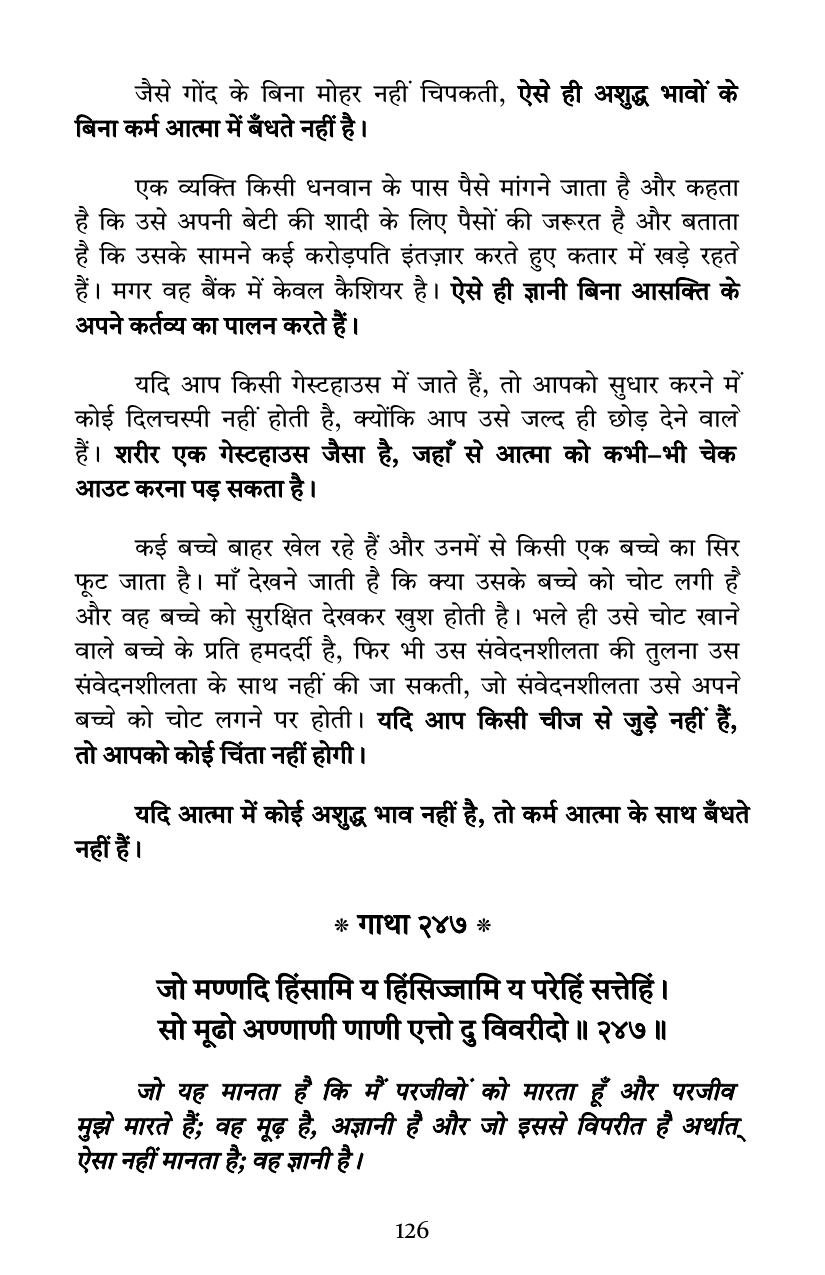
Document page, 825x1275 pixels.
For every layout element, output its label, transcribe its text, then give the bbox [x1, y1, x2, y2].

text ⁕ गाथा २४७ ⁕ [75, 902, 750, 941]
text यदि आत्मा में कोई अशुद्ध भाव नहीं है, तो कर्म आत्मा के साथ बँधते नहीं हैं। [75, 796, 750, 863]
text जो यह मानता है कि मैं परजीवों को मारता हूँ और परजीव मुझे मारते हैं; वह मूढ़ है, अज्ञानी है और जो इससे विपरीत है अर्थात् ऐसा नहीं मानता है; वह ज्ञानी है। [75, 1073, 750, 1175]
text जो मण्णदि हिंसामि य हिंसिज्जामि य परेहिं सत्तेहिं। [75, 967, 750, 1006]
text यदि आप किसी गेस्टहाउस में जाते हैं, तो आपको सुधार करने में कोई दिलचस्पी नहीं होती है, क्योंकि आप उसे जल्द ही छोड़ देने वाले हैं। शरीर एक गेस्टहाउस जैसा है, जहाँ से आत्मा को कभी−भी चेक आउट करना पड़ सकता है। [75, 366, 750, 503]
text कई बच्चे बाहर खेल रहे हैं और उनमें से किसी एक बच्चे का सिर फूट जाता है। माँ देखने जाती है कि क्या उसके बच्चे को चोट लगी है और वह बच्चे को सुरक्षित देखकर खुश होती है। भले ही उसे चोट खाने वाले बच्चे के प्रति हमदर्दी है, फिर भी उस संवेदनशीलता की तुलना उस संवेदनशीलता के साथ नहीं की जा सकती, जो संवेदनशीलता उसे अपने बच्चे को चोट लगने पर होती। यदि आप किसी चीज से जुड़े नहीं हैं, तो आपको कोई चिंता नहीं होगी। [75, 529, 750, 769]
text सो मूढो अण्णाणी णाणी एत्तो दु विवरीदो॥ २४७॥ [75, 1007, 750, 1046]
text जैसे गोंद के बिना मोहर नहीं चिपकती, ऐसे ही अशुद्ध भावों के बिना कर्म आत्मा में बँधते नहीं है। [75, 75, 750, 143]
text एक व्यक्ति किसी धनवान के पास पैसे मांगने जाता है और कहता है कि उसे अपनी बेटी की शादी के लिए पैसों की जरूरत है और बताता है कि उसके सामने कई करोड़पति इंतज़ार करते हुए कतार में खड़े रहते हैं। मगर वह बैंक में केवल कैशियर है। ऐसे ही ज्ञानी बिना आसक्ति के अपने कर्तव्य का पालन करते हैं। [75, 169, 750, 340]
